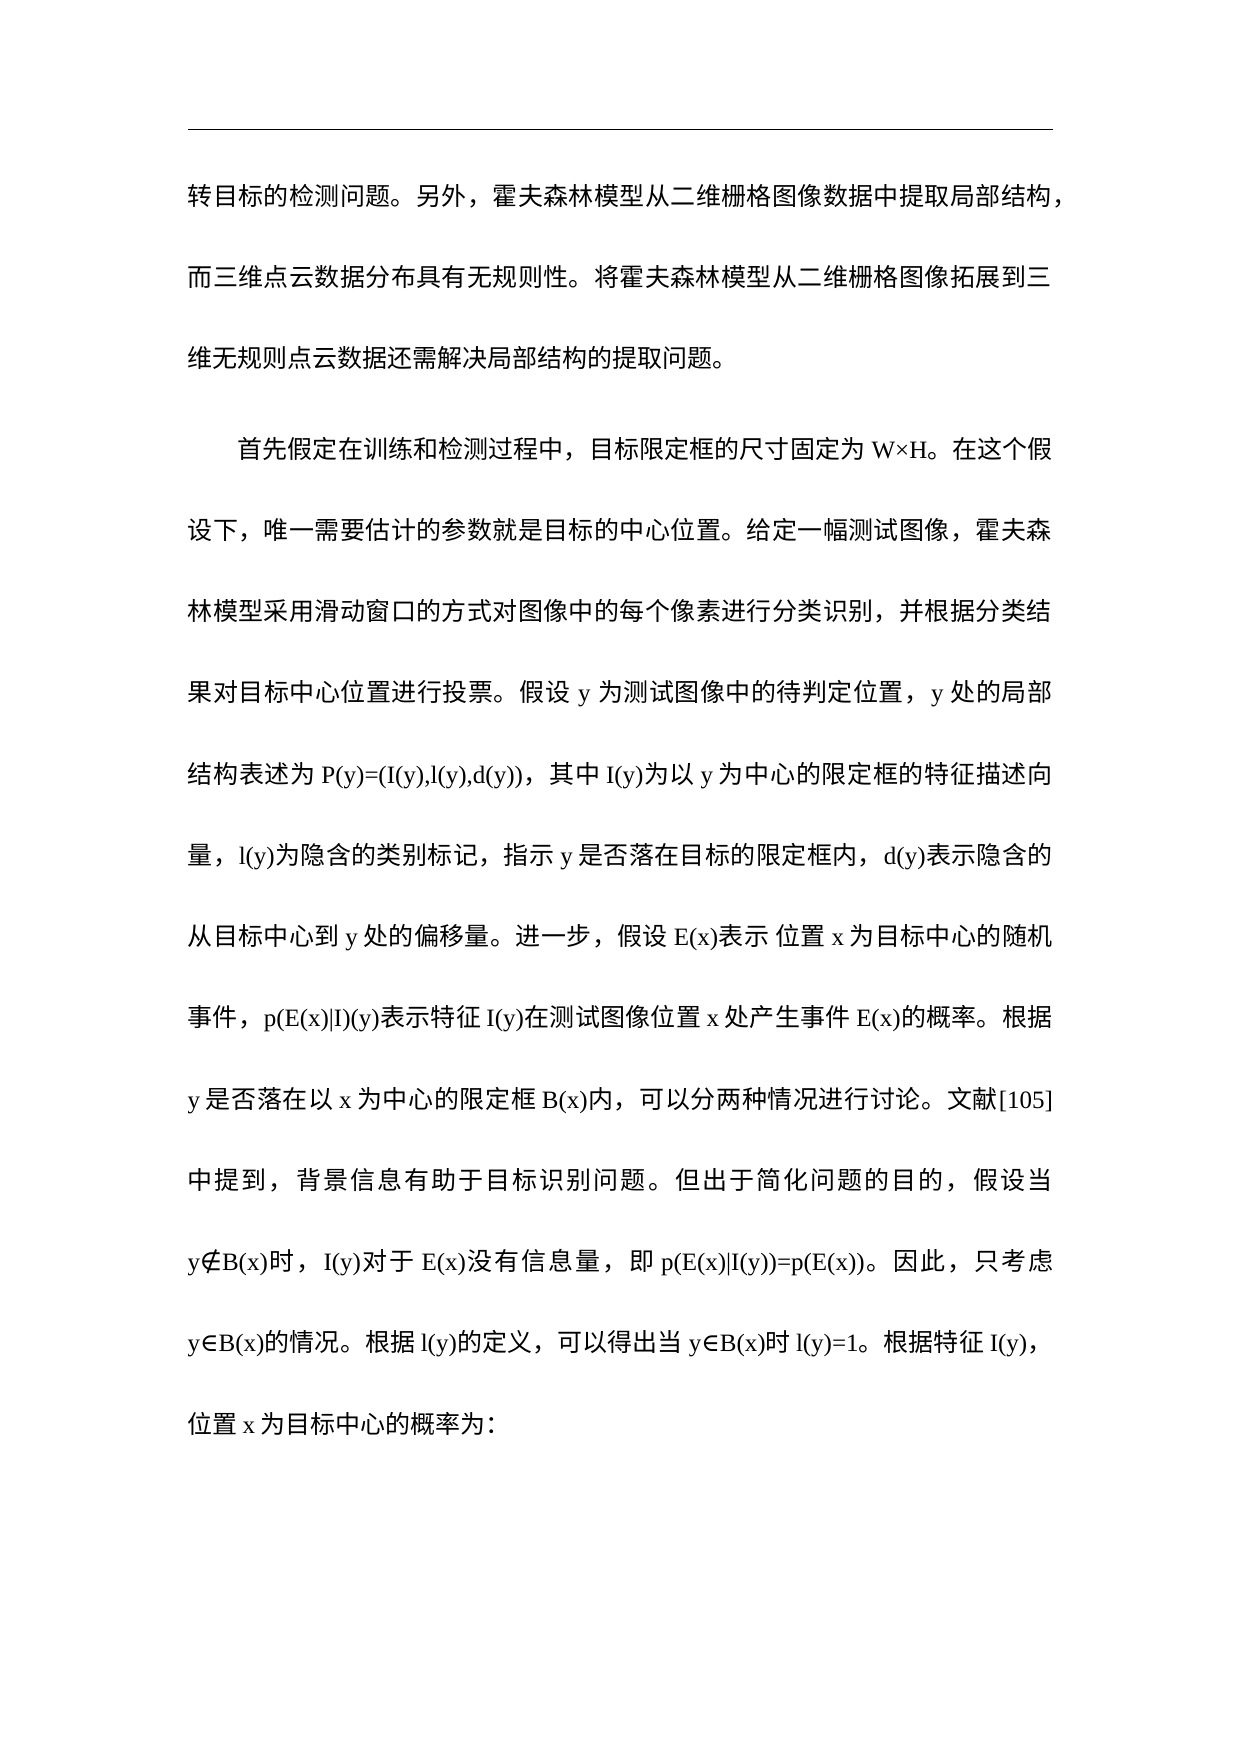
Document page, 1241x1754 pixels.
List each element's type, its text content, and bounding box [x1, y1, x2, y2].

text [187, 162, 1053, 389]
text 首先假定在训练和检测过程中，目标限定框的尺寸固定为 W×H。在这个假设下，唯一需要估计的参数就是目标的中心位置。给定一幅测试图像，霍夫森林模型采用滑动窗口的方式对图像中的每个像素进行分类识别，并根据分类结果对目标中心位置进行投票。假设 y 为测试图像中的待判定位置，y 处的局部结构表述为P(y)=(I(y),l(y),d(y))，其中I(y)为以y为中心的限定框的特征描述向量，l(y)为隐含的类别标记，指示y是否落在目标的限定框内，d(y)表示隐含的从目标中心到y处的偏移量。进一步，假设E(x)表示 位置x为目标中心的随机事件，p(E(x)|I)(y)表示特征I(y)在测试图像位置x处产生事件E(x)的概率。根据y是否落在以x为中心的限定框B(x)内，可以分两种情况进行讨论。文献[105]中提到，背景信息有助于目标识别问题。但出于简化问题的目的，假设当y∉B(x)时，I(y)对于E(x)没有信息量，即p(E(x)|I(y))=p(E(x))。因此，只考虑y∈B(x)的情况。根据l(y)的定义，可以得出当y∈B(x)时l(y)=1。根据特征I(y)，位置x为目标中心的概率为： [187, 415, 1053, 1455]
